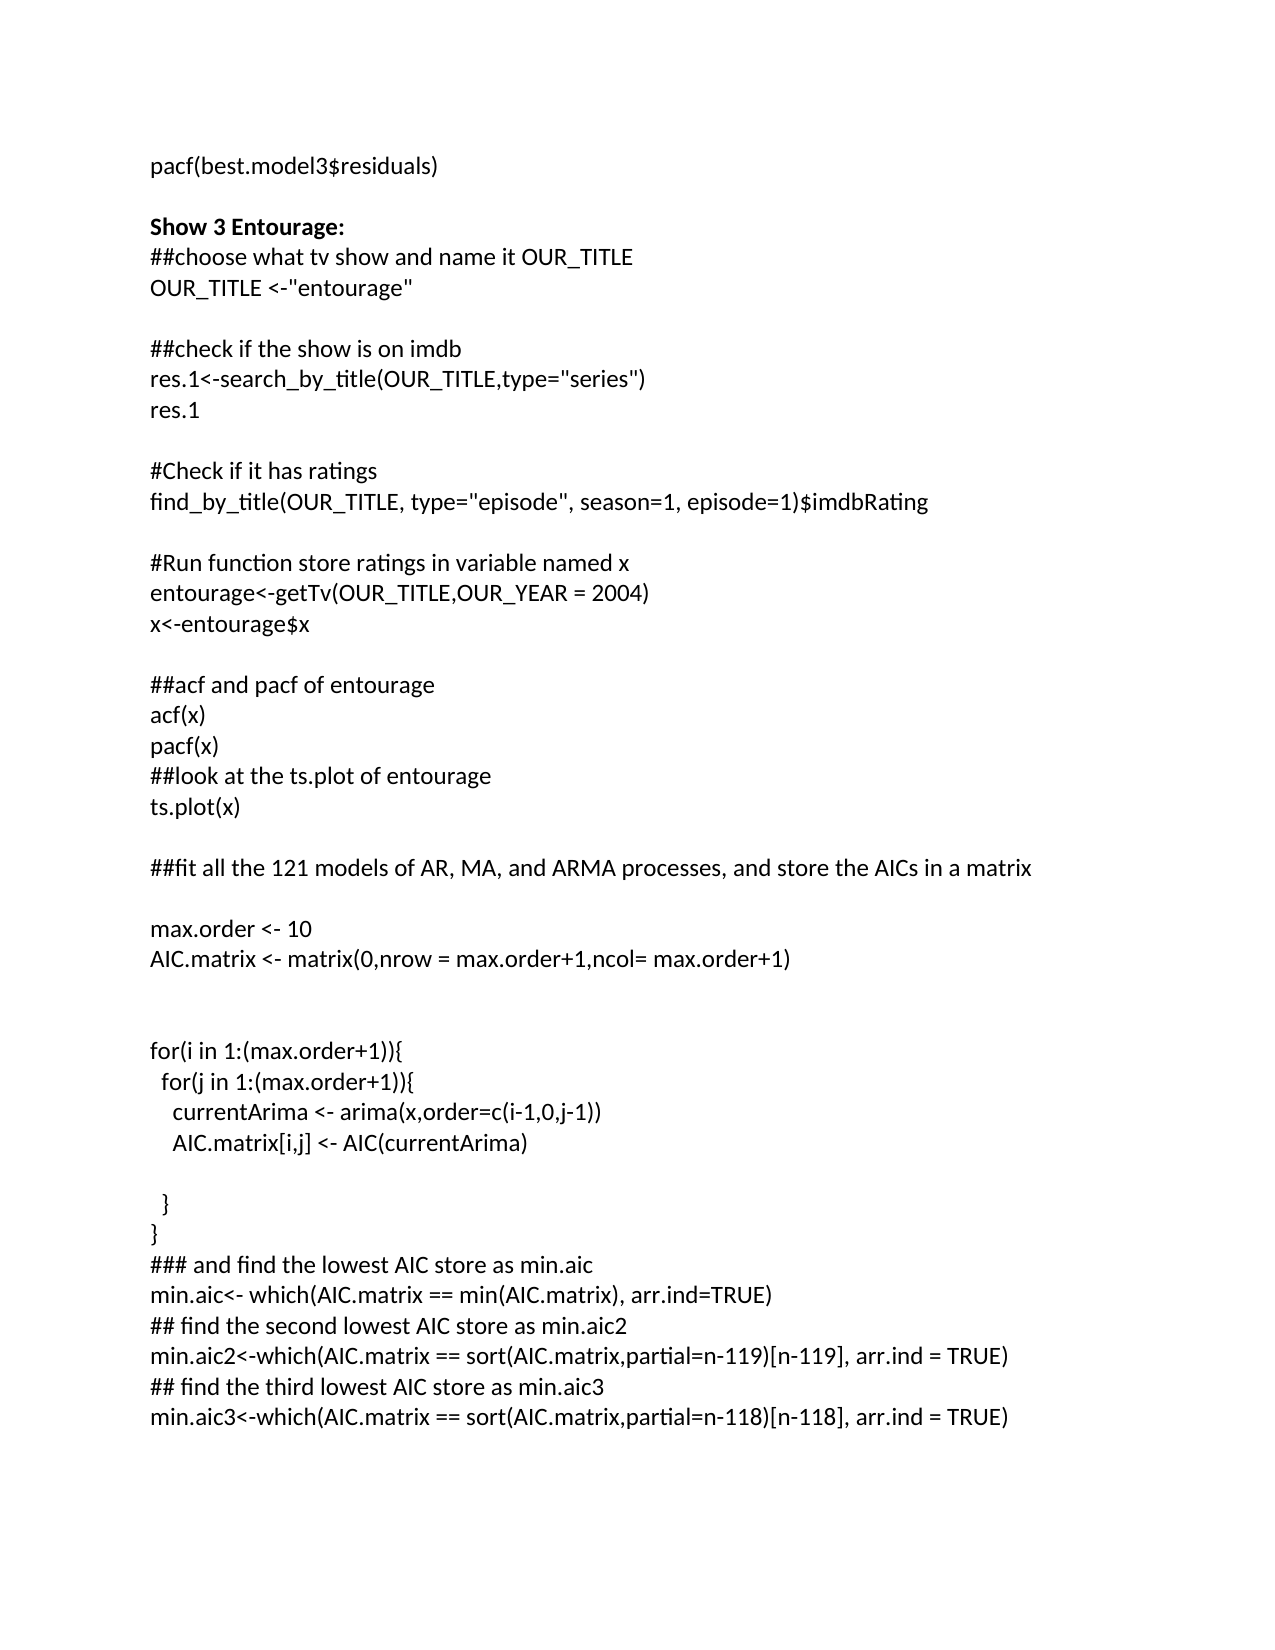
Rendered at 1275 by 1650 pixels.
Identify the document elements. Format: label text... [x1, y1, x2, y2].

text ##choose what tv show and name it OUR_TITLE [150, 242, 1125, 272]
text ## find the third lowest AIC store as min.aic3 [150, 1371, 1125, 1401]
text pacf(best.model3$residuals) [150, 150, 1125, 181]
text min.aic2<-which(AIC.matrix == sort(AIC.matrix,partial=n-119)[n-119], arr.ind = TRUE) [150, 1340, 1125, 1371]
text ## find the second lowest AIC store as min.aic2 [150, 1310, 1125, 1340]
text ##fit all the 121 models of AR, MA, and ARMA processes, and store the AICs in a matrix [150, 852, 1125, 882]
text acf(x) [150, 699, 1125, 730]
text for(i in 1:(max.order+1)){ [150, 1035, 1125, 1066]
text ##acf and pacf of entourage [150, 669, 1125, 699]
text res.1 [150, 394, 1125, 425]
text max.order <- 10 [150, 913, 1125, 943]
text Show 3 Entourage: [150, 211, 1125, 242]
text } [150, 1218, 1125, 1249]
text AIC.matrix[i,j] <- AIC(currentArima) [150, 1127, 1125, 1157]
text for(j in 1:(max.order+1)){ [150, 1066, 1125, 1096]
text } [150, 1188, 1125, 1218]
text min.aic<- which(AIC.matrix == min(AIC.matrix), arr.ind=TRUE) [150, 1279, 1125, 1310]
text x<-entourage$x [150, 608, 1125, 638]
text #Run function store ratings in variable named x [150, 547, 1125, 577]
text ##check if the show is on imdb [150, 333, 1125, 364]
text OUR_TITLE <-"entourage" [150, 272, 1125, 303]
text #Check if it has ratings [150, 455, 1125, 486]
text min.aic3<-which(AIC.matrix == sort(AIC.matrix,partial=n-118)[n-118], arr.ind = TRUE) [150, 1401, 1125, 1432]
text currentArima <- arima(x,order=c(i-1,0,j-1)) [150, 1096, 1125, 1127]
text entourage<-getTv(OUR_TITLE,OUR_YEAR = 2004) [150, 577, 1125, 608]
text find_by_title(OUR_TITLE, type="episode", season=1, episode=1)$imdbRating [150, 486, 1125, 516]
text ### and find the lowest AIC store as min.aic [150, 1249, 1125, 1279]
text AIC.matrix <- matrix(0,nrow = max.order+1,ncol= max.order+1) [150, 943, 1125, 974]
text ##look at the ts.plot of entourage [150, 760, 1125, 791]
text pacf(x) [150, 730, 1125, 760]
text res.1<-search_by_title(OUR_TITLE,type="series") [150, 364, 1125, 394]
text ts.plot(x) [150, 791, 1125, 821]
